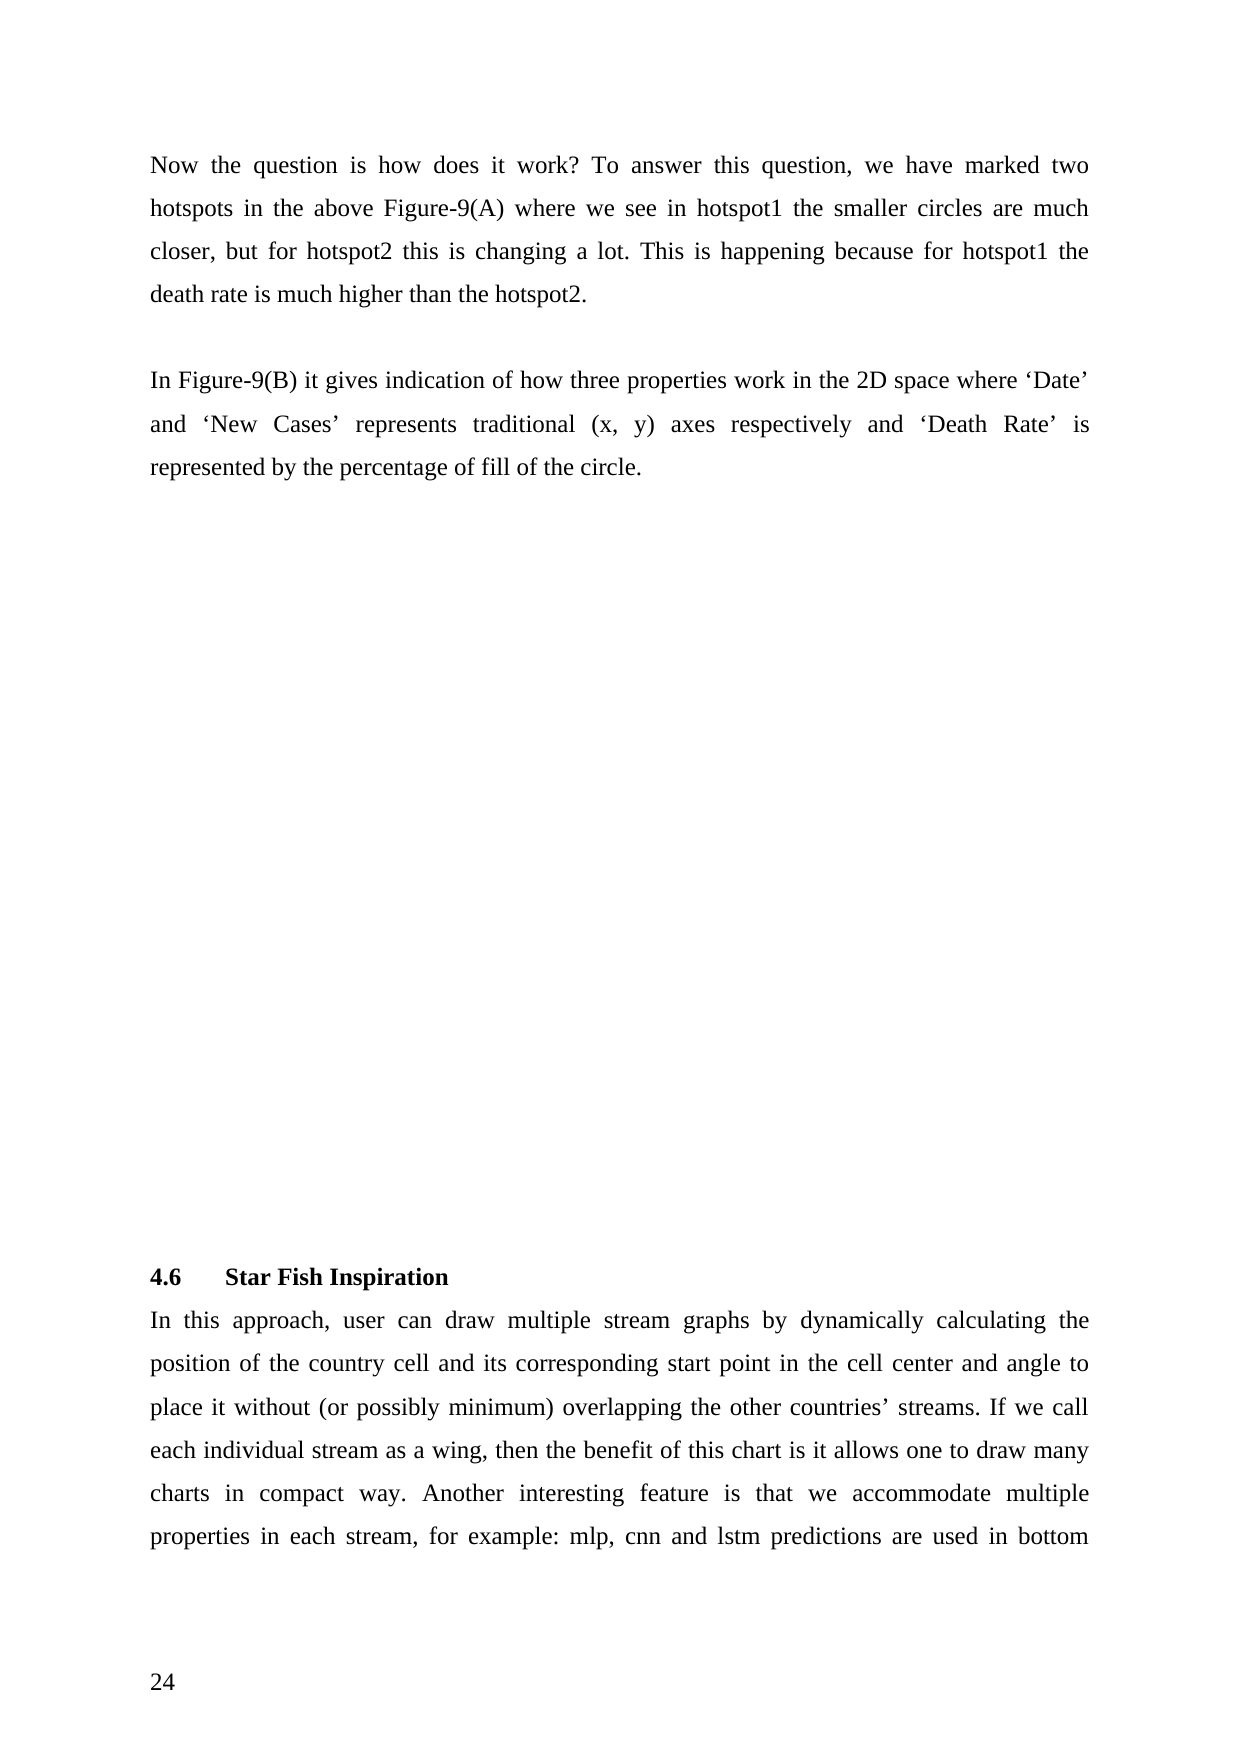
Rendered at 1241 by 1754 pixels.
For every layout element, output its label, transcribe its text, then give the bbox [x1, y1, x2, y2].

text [150, 1262, 1090, 1550]
text Now the question is how does it work? To answer this question, we have marked two hotspots in the above Figure-9(A) where we see in hotspot1 the smaller circles are much closer, but for hotspot2 this is changing a lot. This is happening because for hotspot1 the death rate is much higher than the hotspot2. [150, 150, 1090, 308]
text In Figure-9(B) it gives indication of how three properties work in the 2D space where ‘Date’ and ‘New Cases’ represents traditional (x, y) axes respectively and ‘Death Rate’ is represented by the percentage of fill of the circle. [150, 322, 1090, 481]
